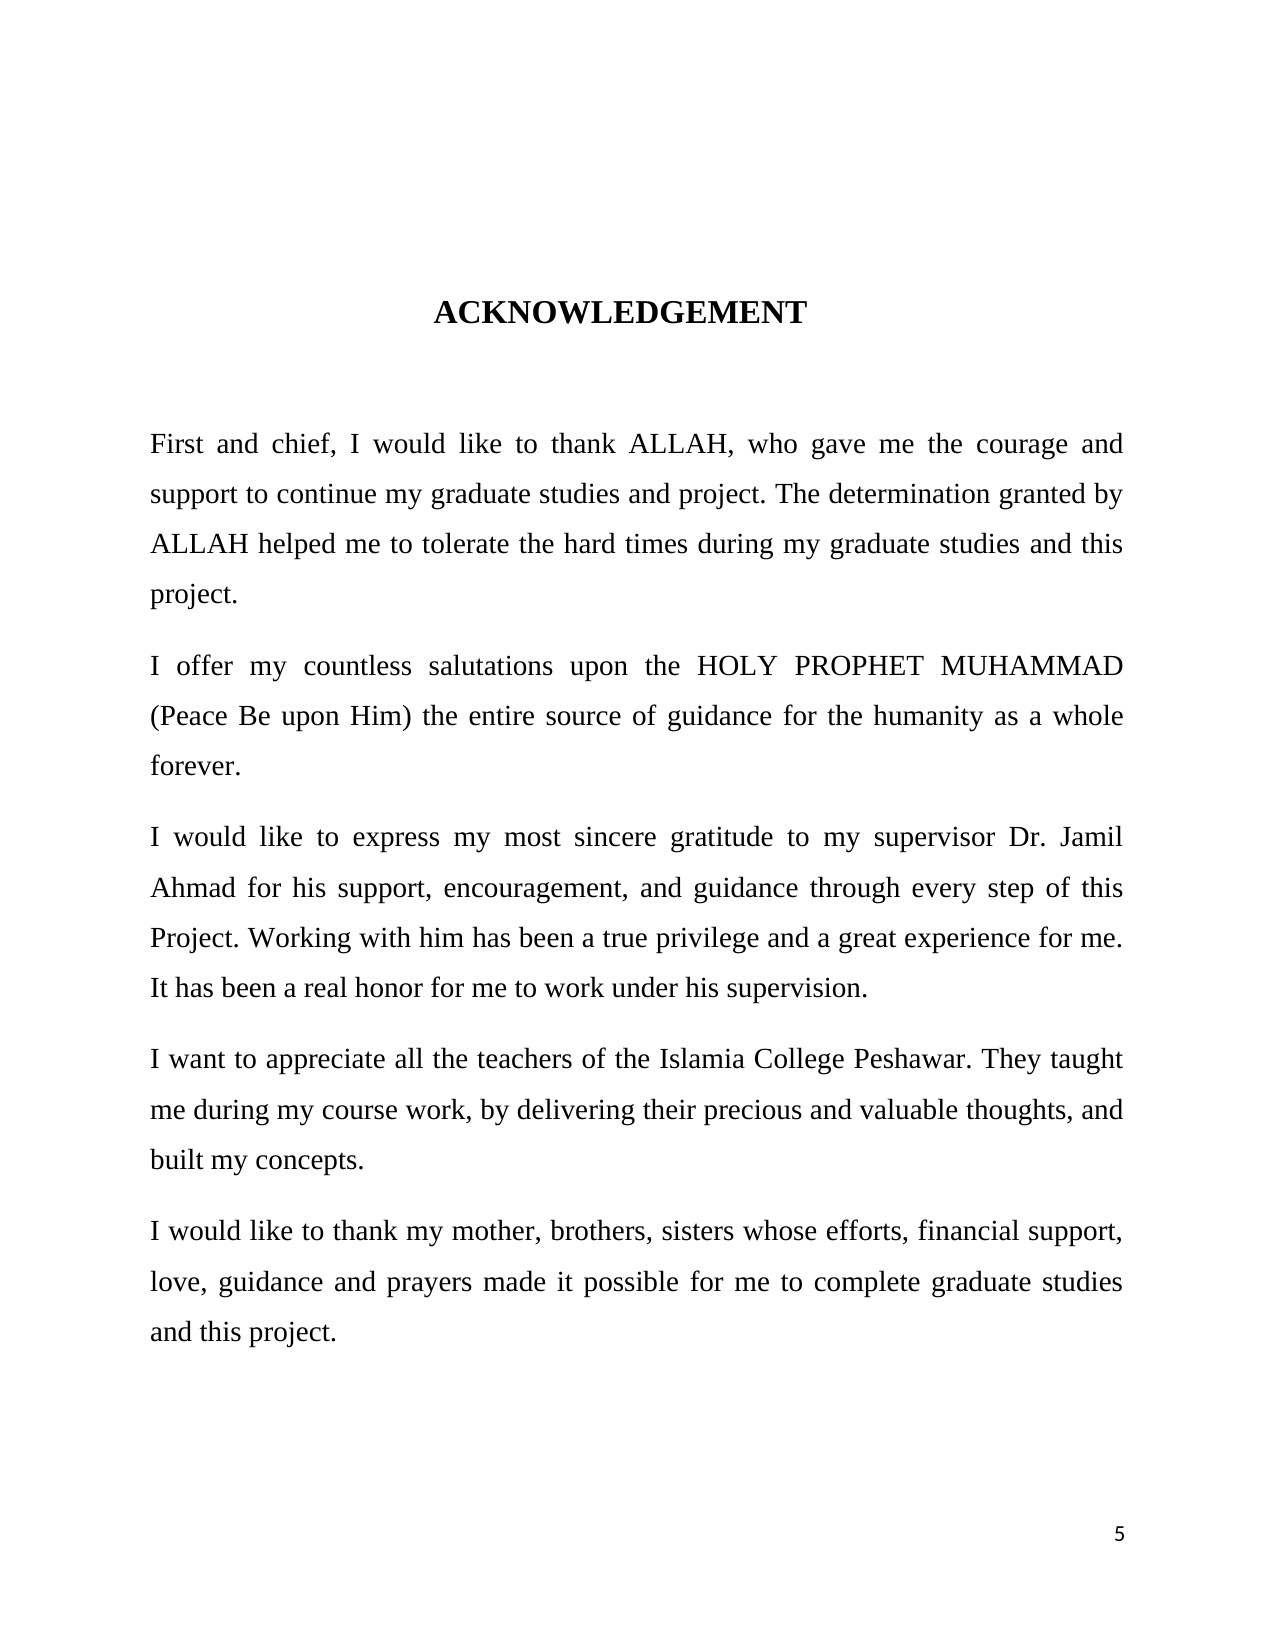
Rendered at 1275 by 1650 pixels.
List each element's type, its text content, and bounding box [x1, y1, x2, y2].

subtitle ACKNOWLEDGEMENT [150, 292, 1125, 331]
subtitle I want to appreciate all the teachers of the Islamia College Peshawar. They taught me during my course work, by delivering their precious and valuable thoughts, and built my concepts. [150, 1042, 1125, 1176]
subtitle First and chief, I would like to thank ALLAH, who gave me the courage and support to continue my graduate studies and project. The determination granted by ALLAH helped me to tolerate the hard times during my graduate studies and this project. [150, 371, 1125, 610]
subtitle I would like to thank my mother, brothers, sisters whose efforts, financial support, love, guidance and prayers made it possible for me to complete graduate studies and this project. [150, 1213, 1125, 1348]
subtitle I offer my countless salutations upon the HOLY PROPHET MUHAMMAD (Peace Be upon Him) the entire source of guidance for the humanity as a whole forever. [150, 648, 1125, 782]
subtitle I would like to express my most sincere gratitude to my supervisor Dr. Jamil Ahmad for his support, encouragement, and guidance through every step of this Project. Working with him has been a true privilege and a great experience for me. It has been a real honor for me to work under his supervision. [150, 819, 1125, 1004]
